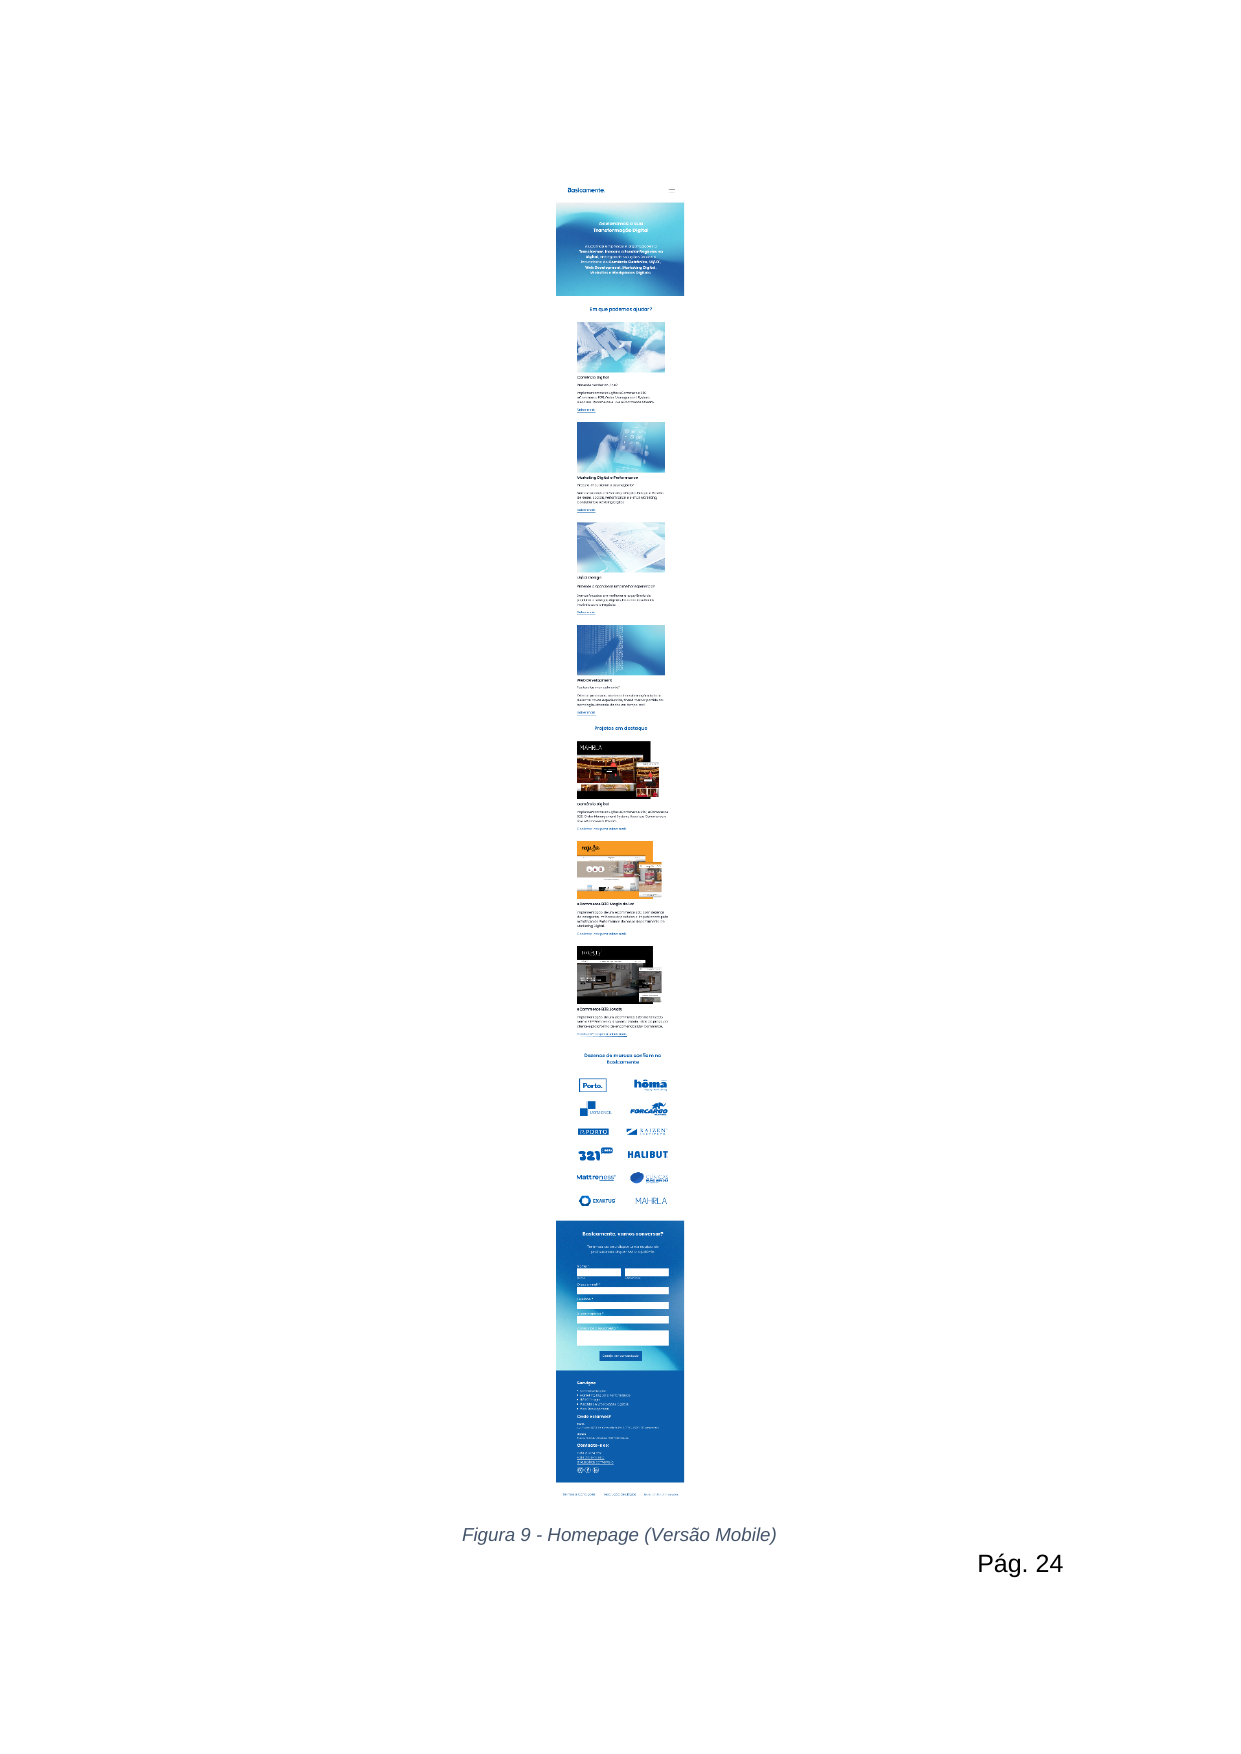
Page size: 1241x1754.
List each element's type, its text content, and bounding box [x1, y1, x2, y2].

text Figura - Homepage (Versão Mobile) [177, 1524, 1063, 1546]
picture [556, 177, 685, 1506]
